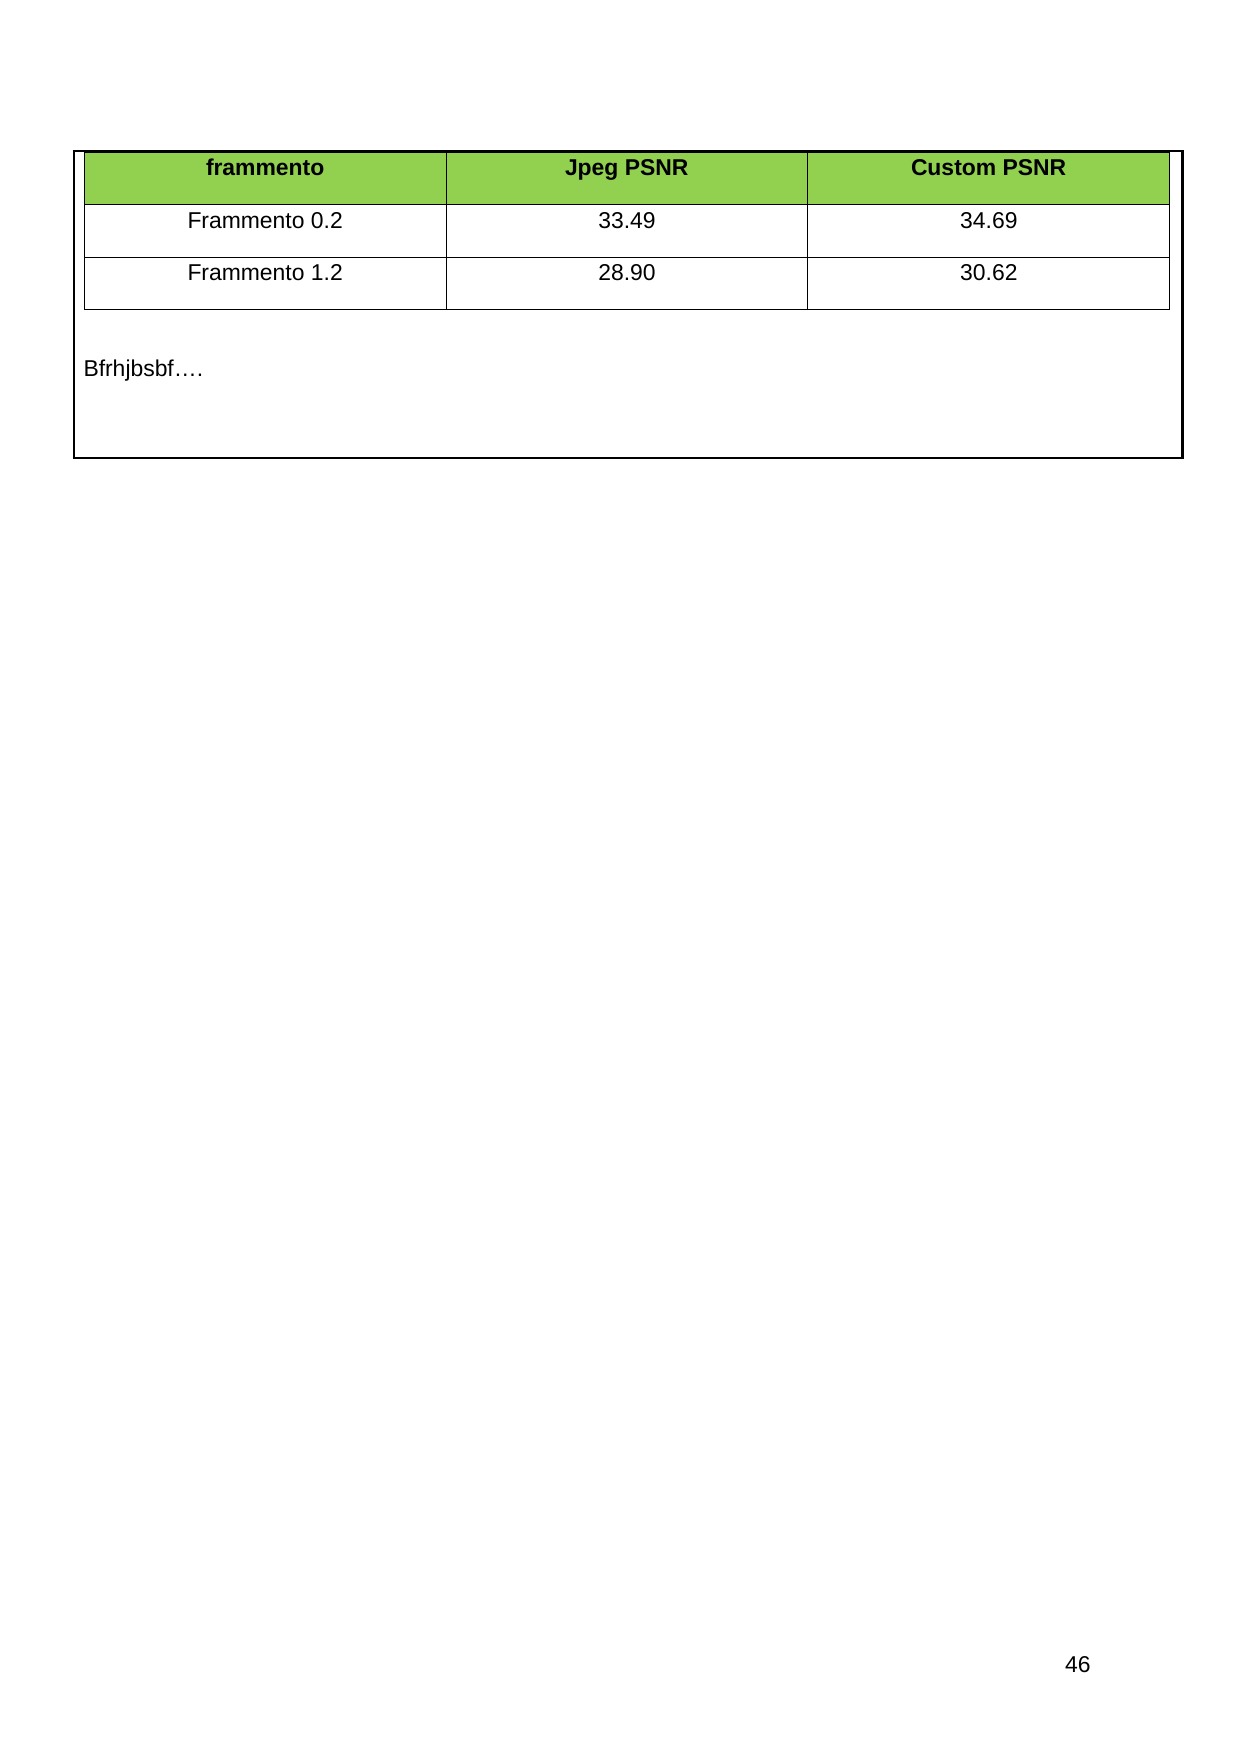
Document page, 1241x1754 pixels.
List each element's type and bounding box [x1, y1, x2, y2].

table_cell [75, 152, 1181, 457]
